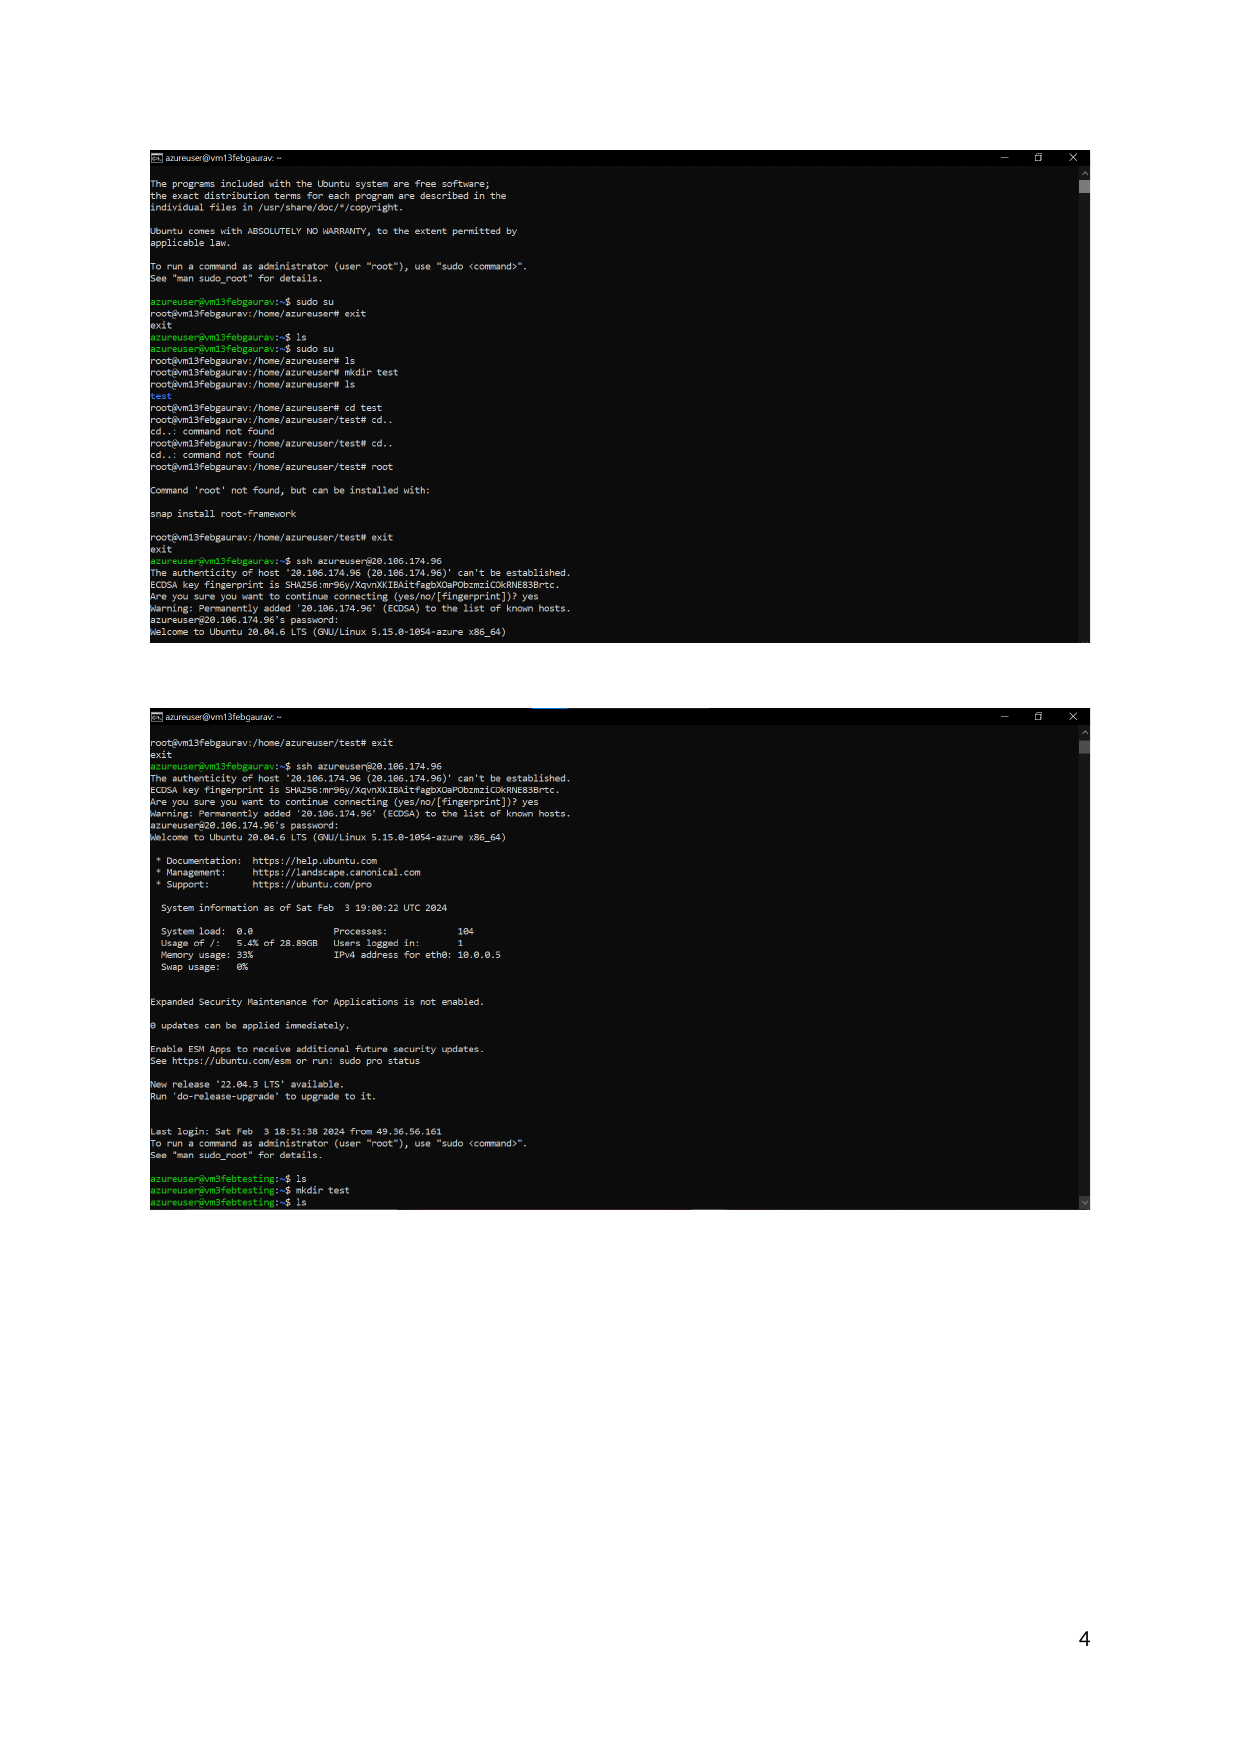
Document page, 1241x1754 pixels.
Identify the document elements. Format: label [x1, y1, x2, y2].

picture [150, 708, 1091, 1210]
picture [150, 150, 1091, 643]
